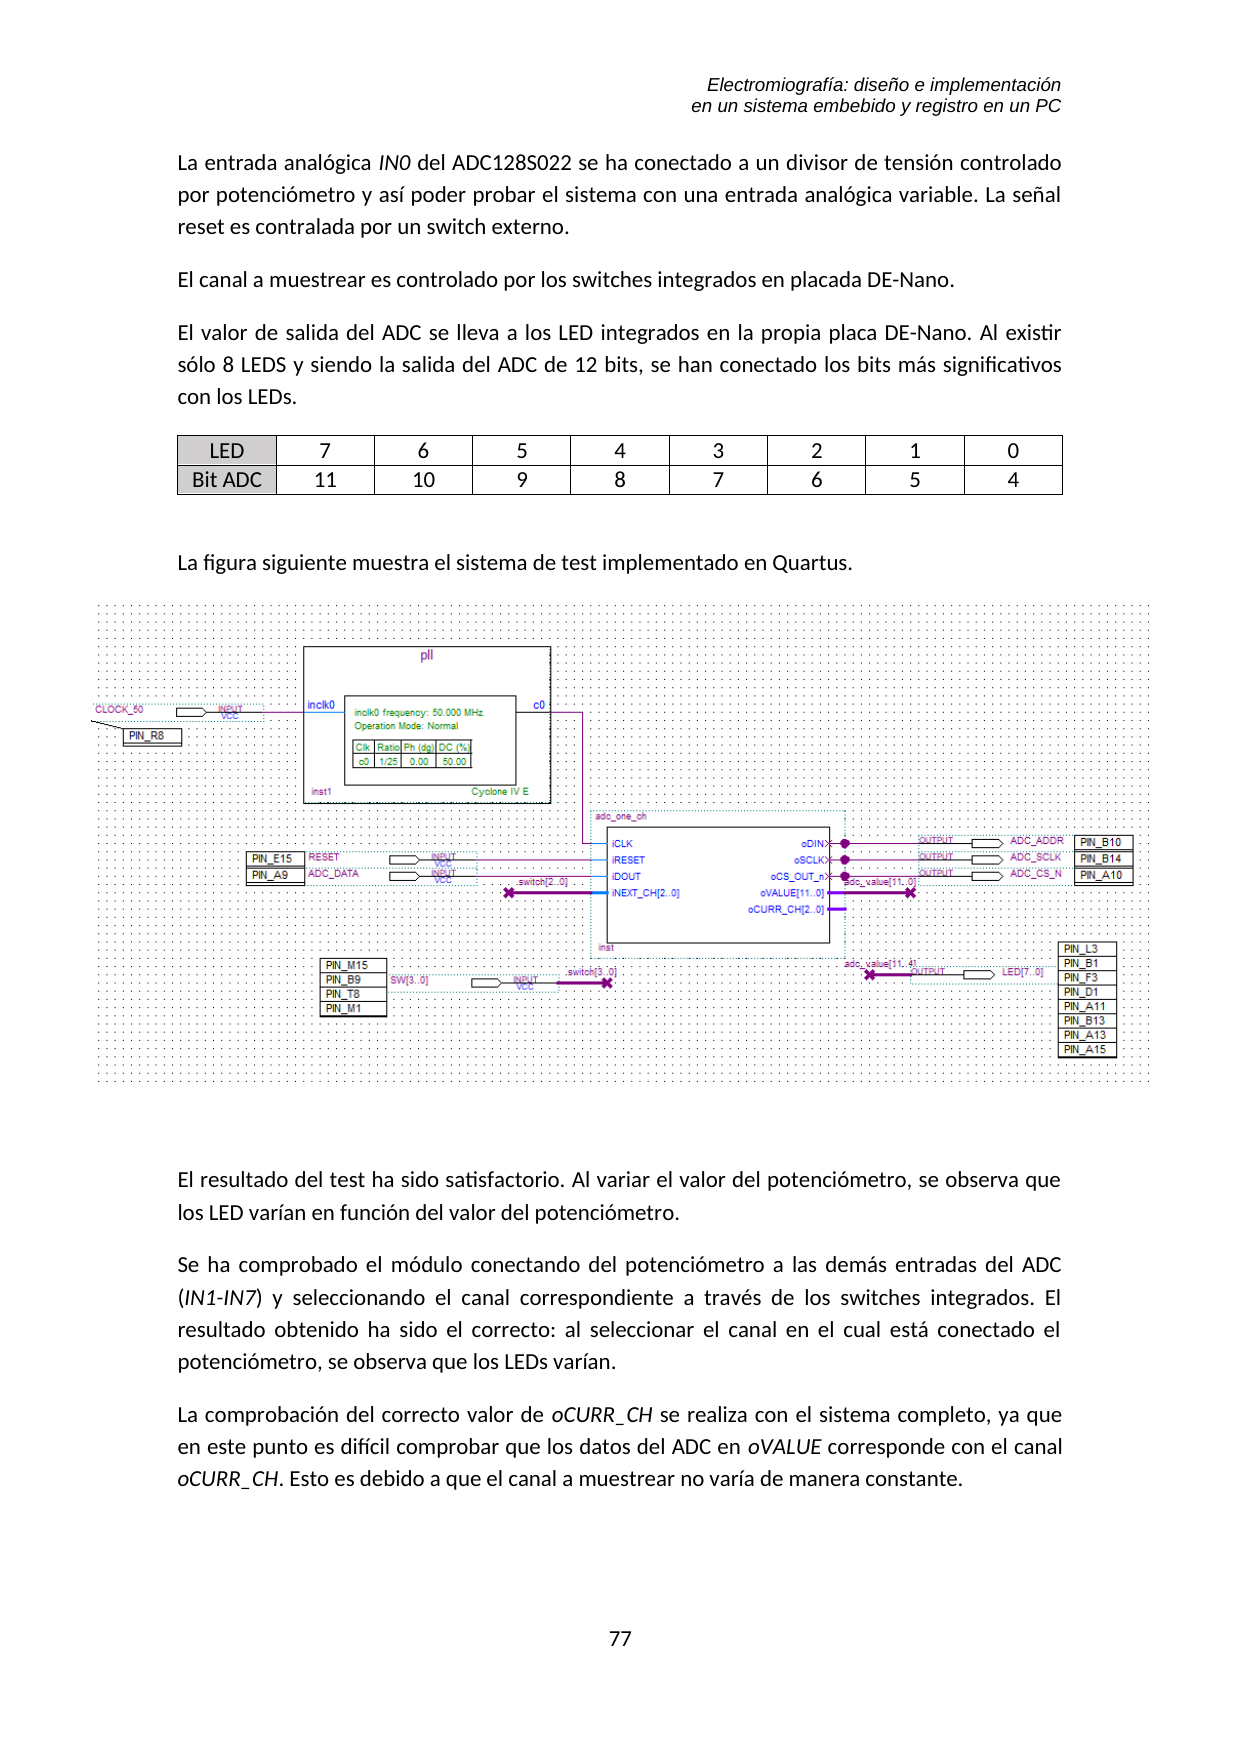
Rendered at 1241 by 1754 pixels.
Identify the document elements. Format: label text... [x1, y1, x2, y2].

table_cell 11 [277, 466, 374, 493]
table_header 0 [965, 436, 1062, 464]
table_cell 10 [375, 466, 472, 493]
table_cell 5 [866, 466, 964, 493]
table_header 5 [473, 436, 570, 464]
table_header 7 [277, 436, 374, 464]
table_header 3 [670, 436, 767, 464]
text El canal a muestrear es controlado por los switches integrados en placada DE-Nano. [177, 265, 1063, 293]
table_cell 8 [571, 466, 669, 493]
table_header 2 [768, 436, 865, 464]
picture [91, 599, 1150, 1084]
text La figura siguiente muestra el sistema de test implementado en Quartus. [177, 548, 1063, 576]
table_header 1 [866, 436, 964, 464]
table_cell 7 [670, 466, 767, 493]
table_header 4 [571, 436, 669, 464]
table_header LED [178, 436, 276, 464]
table_cell Bit ADC [178, 466, 276, 493]
text La comprobación del correcto valor de oCURR_CH se realiza con el sistema completo, ya que en este punto es difícil comprobar que los datos del ADC en oVALUE corresponde con el canal oCURR_CH. Esto es debido a que el canal a muestrear no varía de manera constante. [177, 1400, 1063, 1493]
table_cell 6 [768, 466, 865, 493]
text Se ha comprobado el módulo conectando del potenciómetro a las demás entradas del ADC (IN1-IN7) y seleccionando el canal correspondiente a través de los switches integrados. El resultado obtenido ha sido el correcto: al seleccionar el canal en el cual está conectado el potenciómetro, se observa que los LEDs varían. [177, 1251, 1063, 1375]
text El valor de salida del ADC se lleva a los LED integrados en la propia placa DE-Nano. Al existir sólo 8 LEDS y siendo la salida del ADC de 12 bits, se han conectado los bits más significativos con los LEDs. [177, 318, 1063, 410]
text La entrada analógica IN0 del ADC128S022 se ha conectado a un divisor de tensión controlado por potenciómetro y así poder probar el sistema con una entrada analógica variable. La señal reset es contralada por un switch externo. [177, 148, 1063, 240]
text El resultado del test ha sido satisfactorio. Al variar el valor del potenciómetro, se observa que los LED varían en función del valor del potenciómetro. [177, 1165, 1063, 1226]
table_cell 4 [965, 466, 1062, 493]
table_cell 9 [473, 466, 570, 493]
table_header 6 [375, 436, 472, 464]
